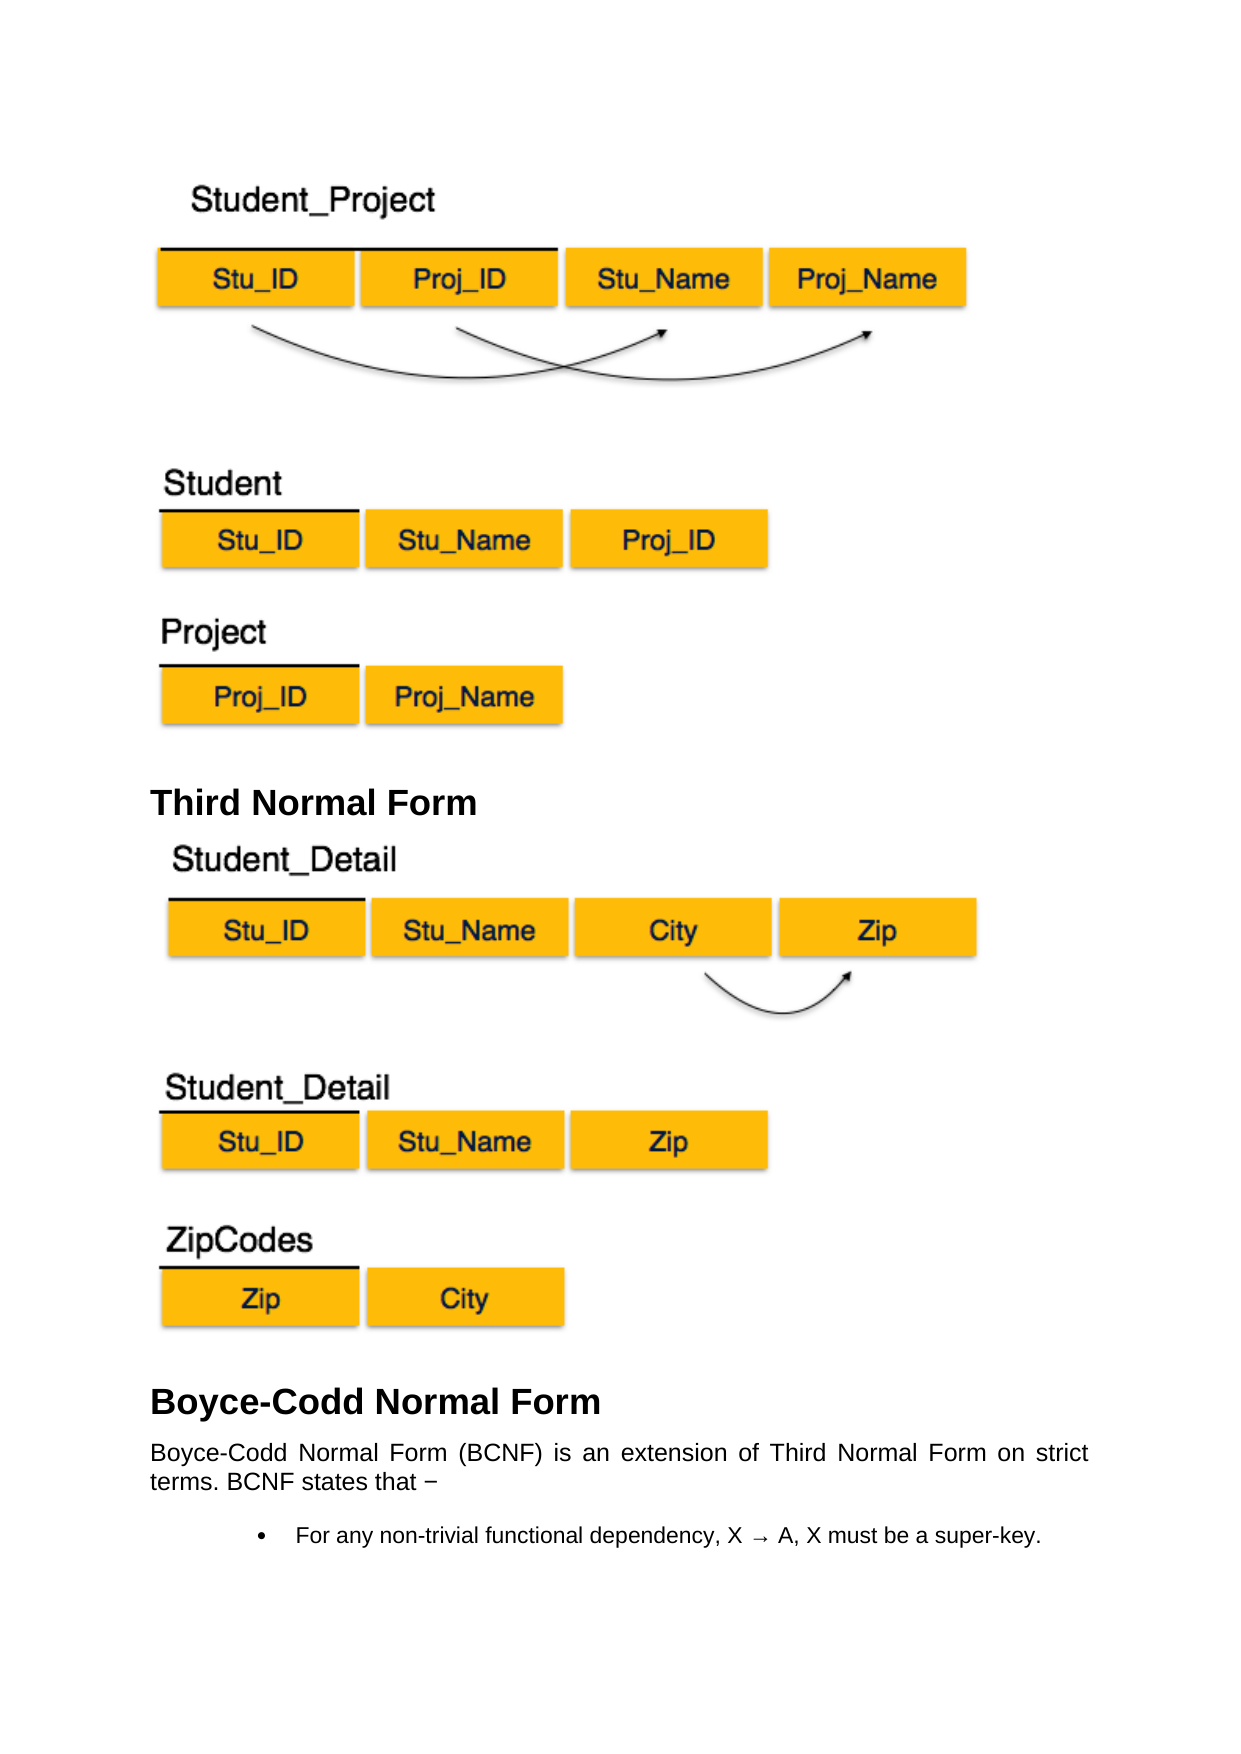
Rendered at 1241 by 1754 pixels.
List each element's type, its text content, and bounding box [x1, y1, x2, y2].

text Boyce-Codd Normal Form (BCNF) is an extension of Third Normal Form on strict terms. BCNF states that − [150, 1438, 1090, 1495]
picture [150, 450, 775, 763]
picture [150, 826, 994, 1030]
subtitle Third Normal Form [150, 781, 1090, 823]
list For any non-trivial functional dependency, X → A, X must be a super-key. [258, 1510, 1090, 1548]
subtitle Boyce-Codd Normal Form [150, 1380, 1090, 1422]
picture [150, 150, 979, 432]
picture [150, 1048, 775, 1362]
